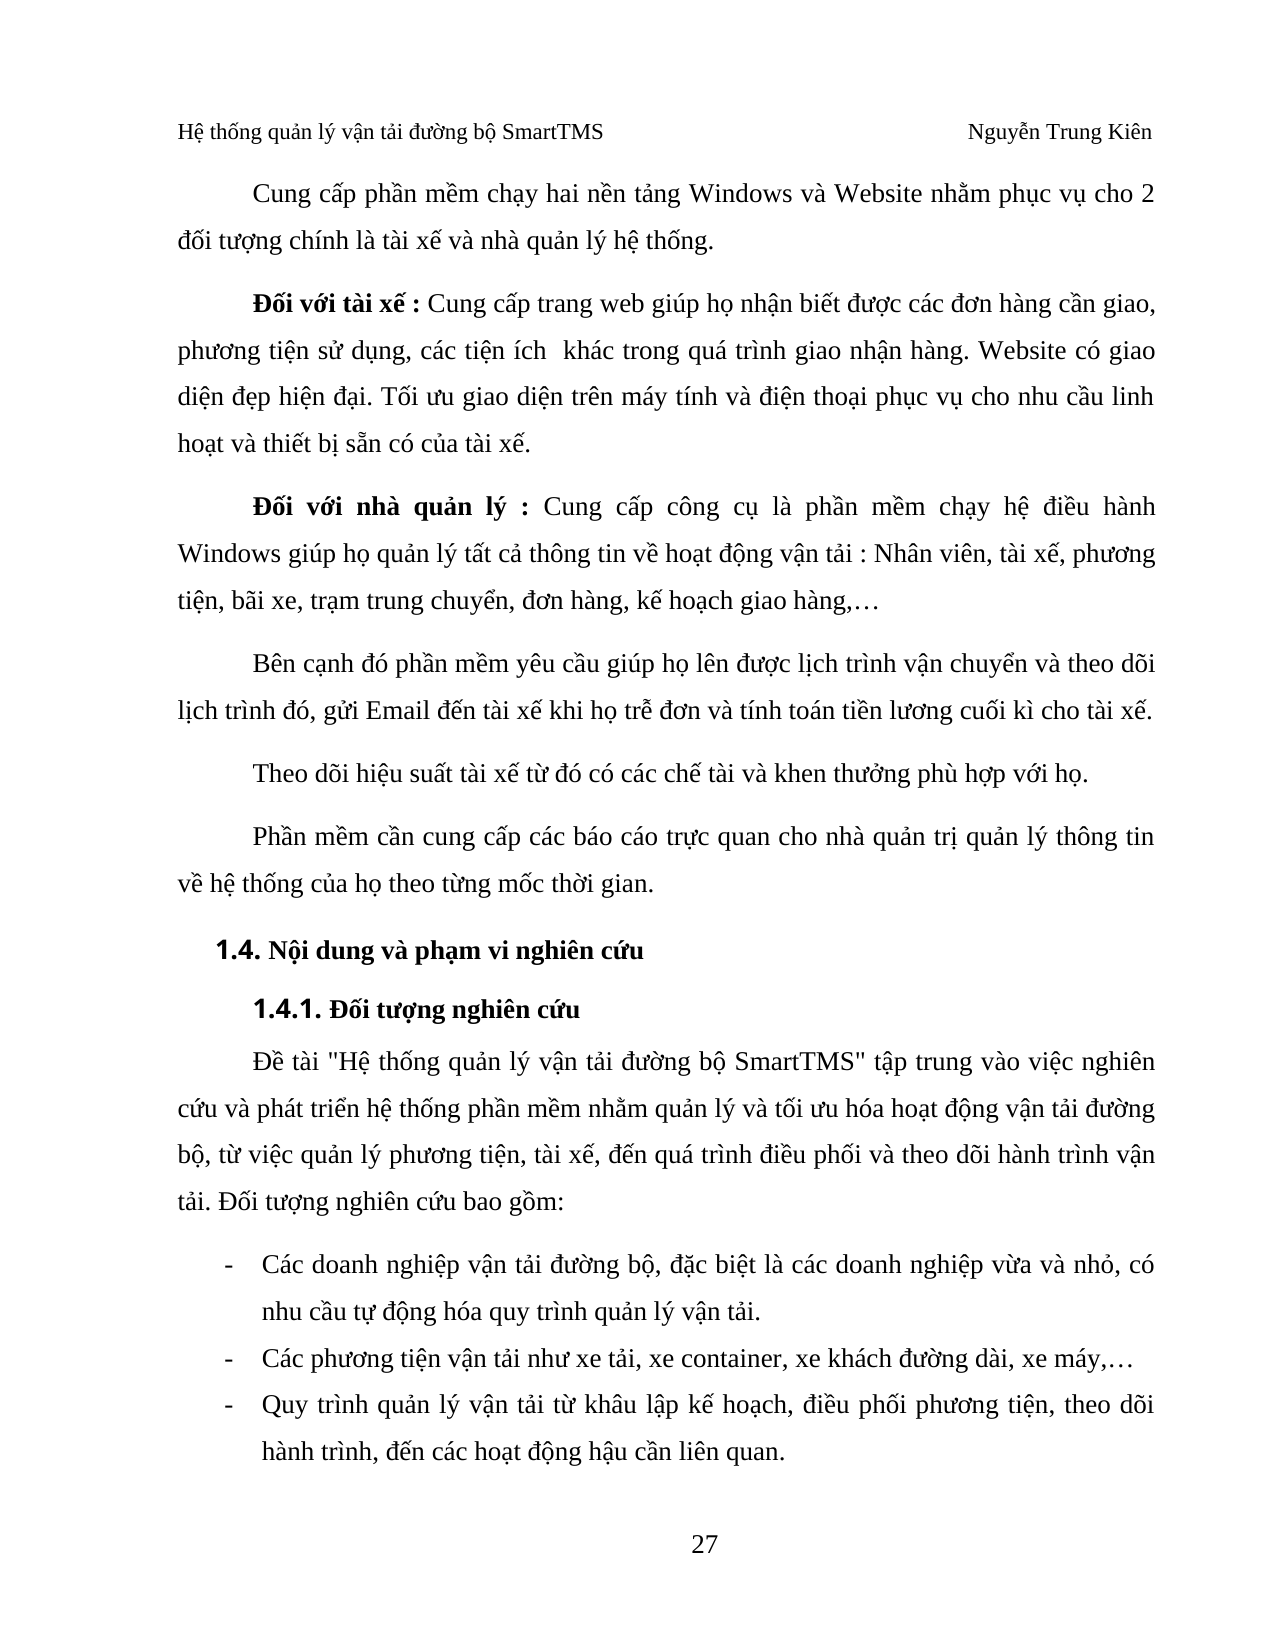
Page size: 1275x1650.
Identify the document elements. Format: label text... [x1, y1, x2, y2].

text Bên cạnh đó phần mềm yêu cầu giúp họ lên được lịch trình vận chuyển và theo dõi lịch trình đó, gửi Email đến tài xế khi họ trễ đơn và tính toán tiền lương cuối kì cho tài xế. [177, 647, 1157, 725]
list Các phương tiện vận tải như xe tải, xe container, xe khách đường dài, xe máy,… [224, 1342, 1157, 1373]
text Cung cấp phần mềm chạy hai nền tảng Windows và Website nhằm phục vụ cho 2 đối tượng chính là tài xế và nhà quản lý hệ thống. [177, 177, 1157, 255]
text Đối với nhà quản lý : Cung cấp công cụ là phần mềm chạy hệ điều hành Windows giúp họ quản lý tất cả thông tin về hoạt động vận tải : Nhân viên, tài xế, phương tiện, bãi xe, trạm trung chuyển, đơn hàng, kế hoạch giao hàng,… [177, 491, 1157, 615]
list Các doanh nghiệp vận tải đường bộ, đặc biệt là các doanh nghiệp vừa và nhỏ, có nhu cầu tự động hóa quy trình quản lý vận tải. [224, 1249, 1157, 1326]
text Theo dõi hiệu suất tài xế từ đó có các chế tài và khen thưởng phù hợp với họ. [177, 757, 1157, 788]
subtitle Nội dung và phạm vi nghiên cứu [215, 931, 1157, 967]
text Đề tài "Hệ thống quản lý vận tải đường bộ SmartTMS" tập trung vào việc nghiên cứu và phát triển hệ thống phần mềm nhằm quản lý và tối ưu hóa hoạt động vận tải đường bộ, từ việc quản lý phương tiện, tài xế, đến quá trình điều phối và theo dõi hành trình vận tải. Đối tượng nghiên cứu bao gồm: [177, 1045, 1157, 1216]
list Quy trình quản lý vận tải từ khâu lập kế hoạch, điều phối phương tiện, theo dõi hành trình, đến các hoạt động hậu cần liên quan. [224, 1389, 1157, 1466]
text Đối với tài xế : Cung cấp trang web giúp họ nhận biết được các đơn hàng cần giao, phương tiện sử dụng, các tiện ích khác trong quá trình giao nhận hàng. Website có giao diện đẹp hiện đại. Tối ưu giao diện trên máy tính và điện thoại phục vụ cho nhu cầu linh hoạt và thiết bị sẵn có của tài xế. [177, 287, 1157, 458]
text Phần mềm cần cung cấp các báo cáo trực quan cho nhà quản trị quản lý thông tin về hệ thống của họ theo từng mốc thời gian. [177, 821, 1157, 898]
subtitle Đối tượng nghiên cứu [252, 990, 1157, 1027]
